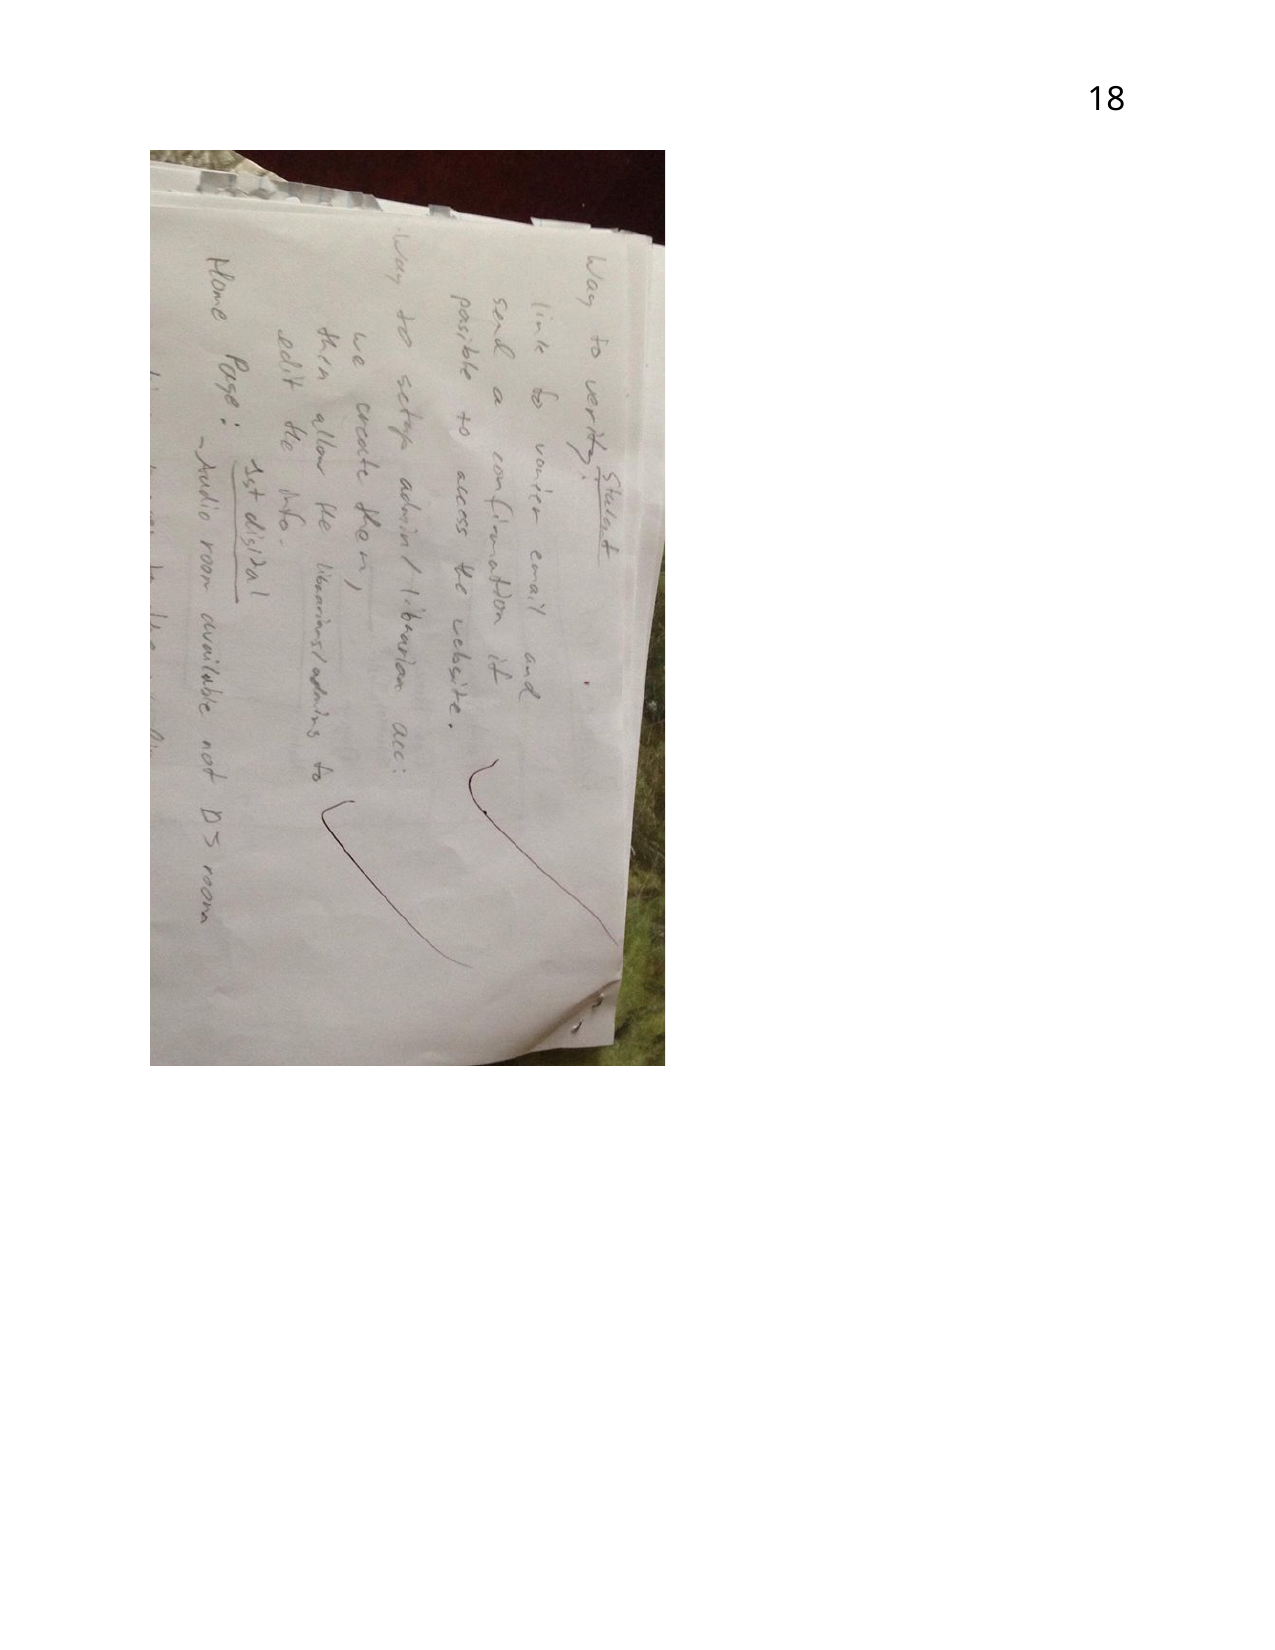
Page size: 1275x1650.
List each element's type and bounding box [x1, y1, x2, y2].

picture [150, 150, 665, 1066]
